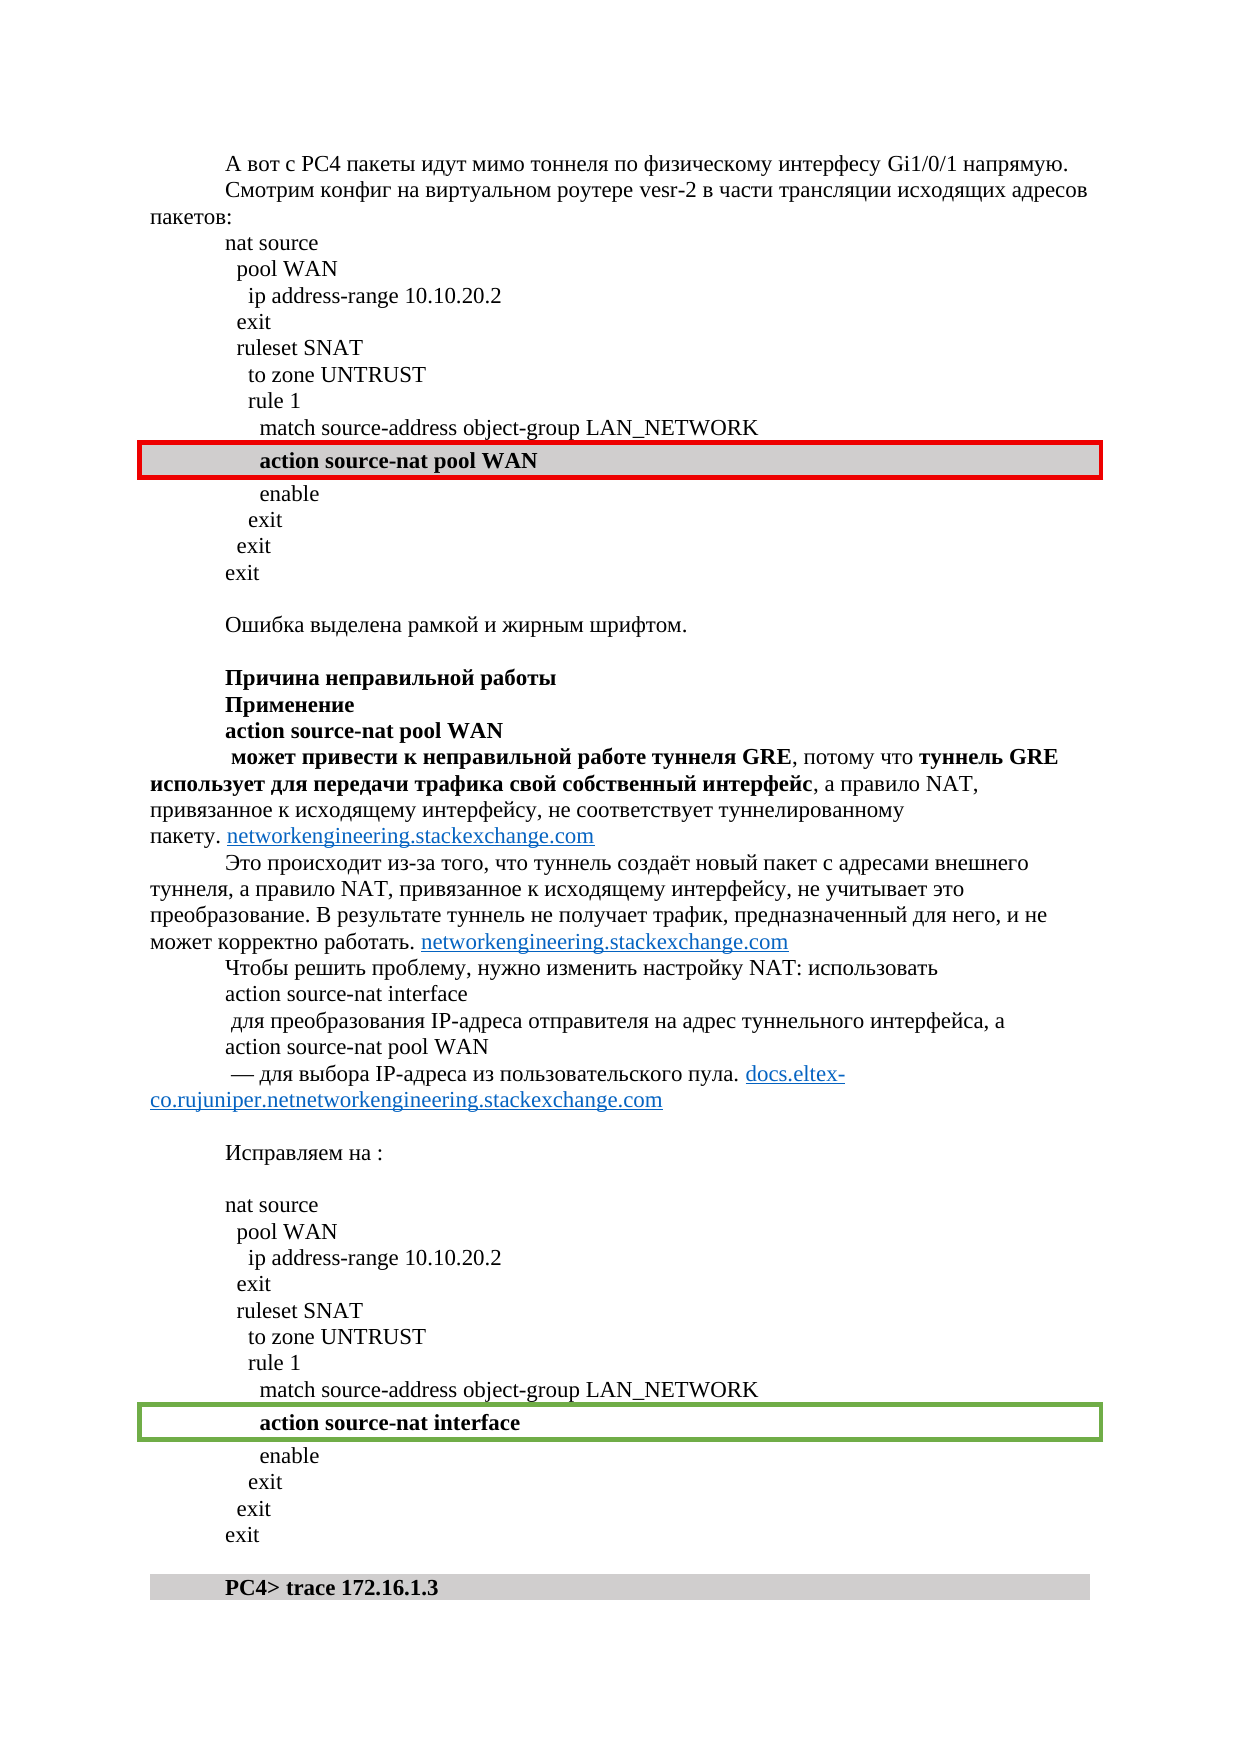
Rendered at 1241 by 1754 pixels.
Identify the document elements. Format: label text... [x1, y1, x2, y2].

text Это происходит из-за того, что туннель создаёт новый пакет с адресами внешнего туннеля, а правило NAT, привязанное к исходящему интерфейсу, не учитывает это преобразование. В результате туннель не получает трафик, предназначенный для него, и не может корректно работать. networkengineering.stackexchange.com [150, 849, 1090, 954]
text action source-nat pool WAN [150, 1033, 1090, 1059]
text exit [150, 1521, 1090, 1547]
text ip address-range 10.10.20.2 [150, 282, 1090, 308]
text Исправляем на : [150, 1139, 1090, 1165]
text nat source [150, 1191, 1090, 1218]
text ip address-range 10.10.20.2 [150, 1244, 1090, 1270]
text — для выбора IP-адреса из пользовательского пула. docs.eltex-co.rujuniper.netnetworkengineering.stackexchange.com [150, 1059, 1090, 1112]
text enable [150, 1442, 1090, 1468]
text to zone UNTRUST [150, 1323, 1090, 1349]
text match source-address object-group LAN_NETWORK [150, 413, 1090, 440]
text enable [150, 480, 1090, 506]
text А вот с РС4 пакеты идут мимо тоннеля по физическому интерфесу Gi1/0/1 напрямую. [150, 150, 1090, 176]
text Применение [150, 691, 1090, 717]
text ruleset SNAT [150, 334, 1090, 361]
text Причина неправильной работы [150, 664, 1090, 691]
text to zone UNTRUST [150, 361, 1090, 387]
text pool WAN [150, 1218, 1090, 1244]
text exit [150, 1495, 1090, 1521]
text может привести к неправильной работе туннеля GRE, потому что туннель GRE использует для передачи трафика свой собственный интерфейс, а правило NAT, привязанное к исходящему интерфейсу, не соответствует туннелированному пакету. networkengineering.stackexchange.com [150, 743, 1090, 849]
text rule 1 [150, 1349, 1090, 1376]
text action source-nat pool WAN [150, 717, 1090, 743]
text exit [150, 1468, 1090, 1495]
text PC4> trace 172.16.1.3 [150, 1574, 1090, 1600]
text exit [150, 532, 1090, 559]
text match source-address object-group LAN_NETWORK [150, 1376, 1090, 1402]
text для преобразования IP-адреса отправителя на адрес туннельного интерфейса, а [150, 1007, 1090, 1033]
text pool WAN [150, 255, 1090, 282]
text exit [150, 1270, 1090, 1297]
text nat source [150, 229, 1090, 255]
text Ошибка выделена рамкой и жирным шрифтом. [150, 612, 1090, 638]
text exit [150, 559, 1090, 585]
text ruleset SNAT [150, 1297, 1090, 1323]
text exit [150, 506, 1090, 532]
text rule 1 [150, 387, 1090, 413]
text Чтобы решить проблему, нужно изменить настройку NAT: использовать [150, 954, 1090, 981]
text exit [150, 308, 1090, 334]
text action source-nat pool WAN [142, 445, 1099, 475]
text action source-nat interface [150, 981, 1090, 1007]
text Смотрим конфиг на виртуальном роутере vesr-2 в части трансляции исходящих адресов пакетов: [150, 176, 1090, 229]
text action source-nat interface [142, 1407, 1099, 1437]
